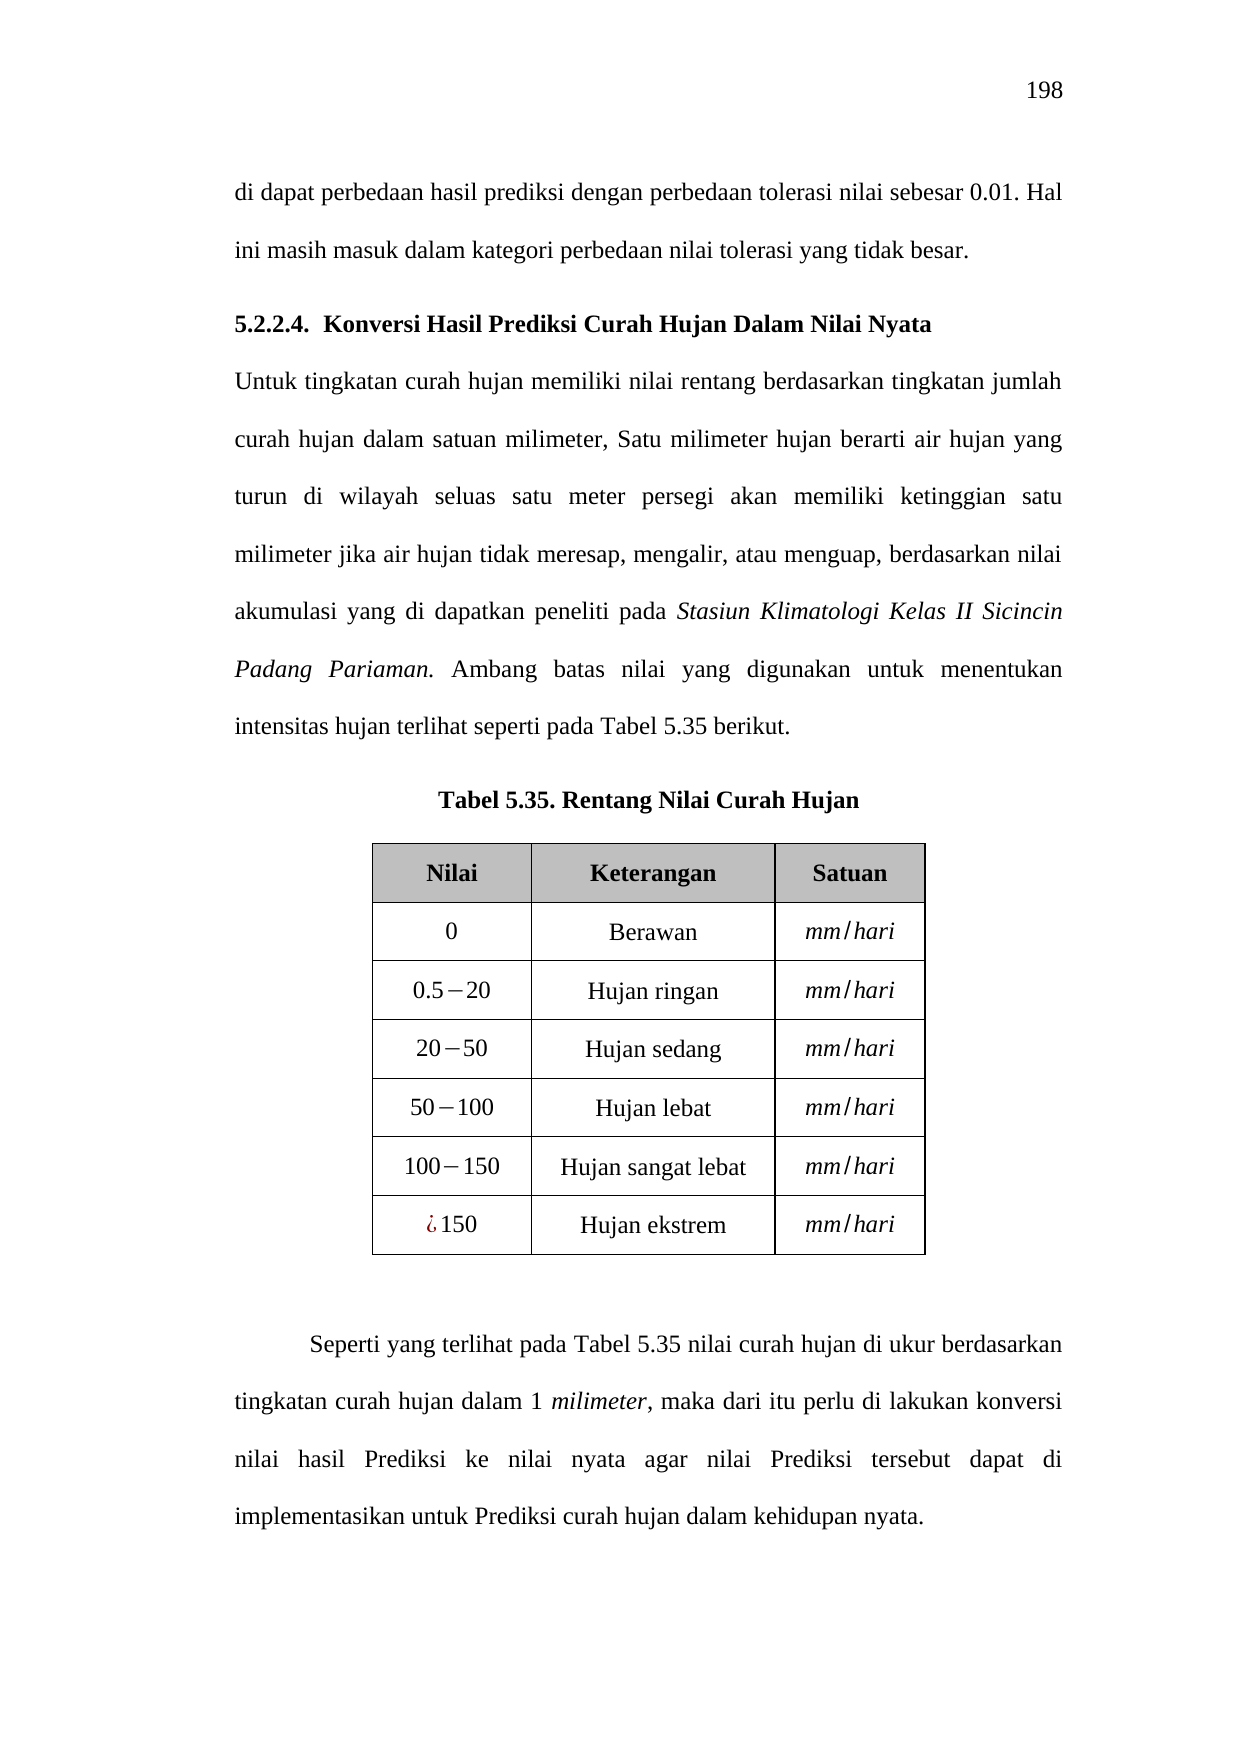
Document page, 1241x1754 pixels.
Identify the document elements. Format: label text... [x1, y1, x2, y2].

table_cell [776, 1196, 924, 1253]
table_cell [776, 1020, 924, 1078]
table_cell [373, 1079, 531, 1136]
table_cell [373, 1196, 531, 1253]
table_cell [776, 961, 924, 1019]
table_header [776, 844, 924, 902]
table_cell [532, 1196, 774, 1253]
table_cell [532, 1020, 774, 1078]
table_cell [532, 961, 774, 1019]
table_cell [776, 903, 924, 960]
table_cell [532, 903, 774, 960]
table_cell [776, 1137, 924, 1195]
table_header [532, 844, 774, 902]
subtitle Konversi Hasil Prediksi Curah Hujan Dalam Nilai Nyata [234, 309, 1063, 338]
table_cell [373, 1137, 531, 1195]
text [234, 177, 1063, 263]
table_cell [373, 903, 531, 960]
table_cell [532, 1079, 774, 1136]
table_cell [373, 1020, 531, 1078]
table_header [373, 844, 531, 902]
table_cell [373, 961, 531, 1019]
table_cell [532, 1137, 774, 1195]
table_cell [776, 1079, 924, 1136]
